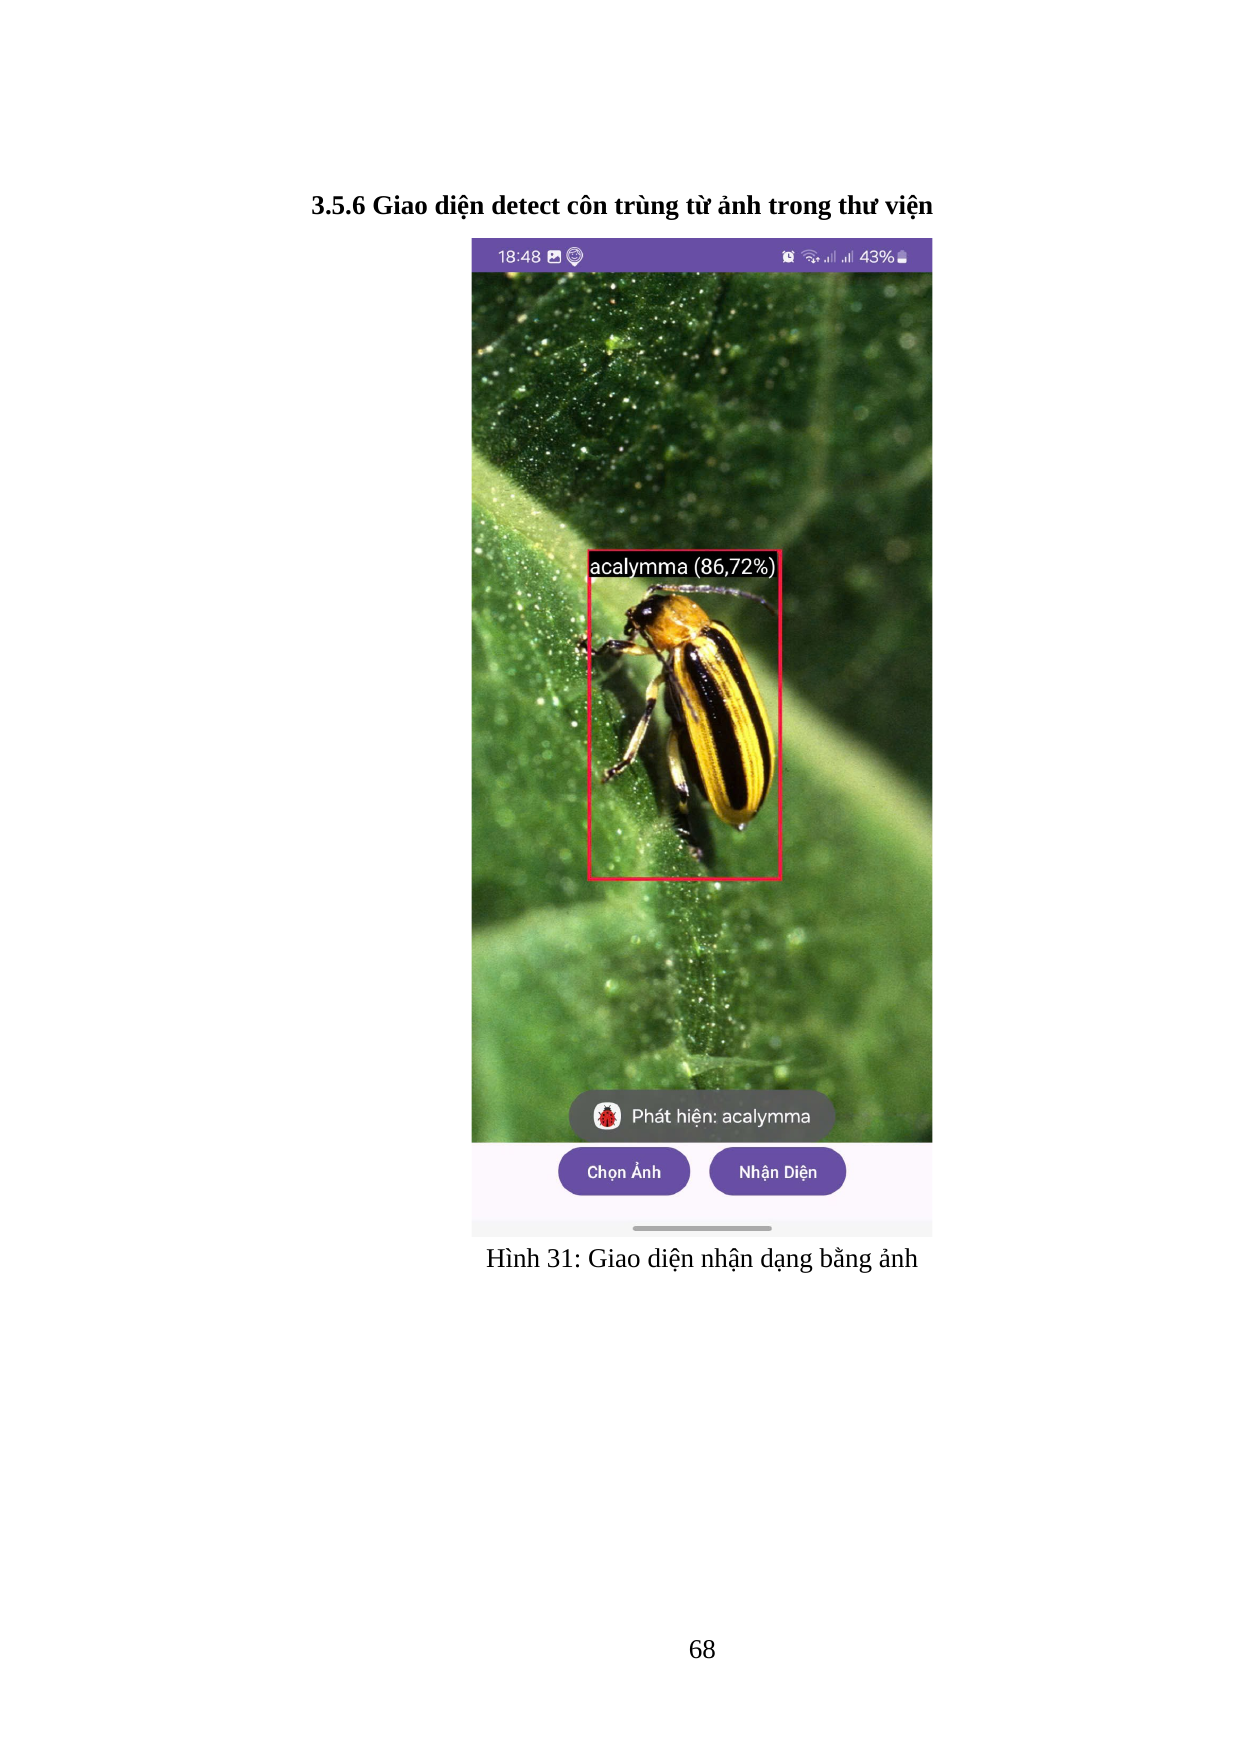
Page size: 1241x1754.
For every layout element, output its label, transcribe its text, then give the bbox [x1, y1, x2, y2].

text Hình 31: Giao diện nhận dạng bằng ảnh [236, 1242, 1093, 1273]
subtitle 3.5.6 Giao diện detect côn trùng từ ảnh trong thư viện [236, 189, 1093, 220]
picture [471, 238, 933, 1237]
